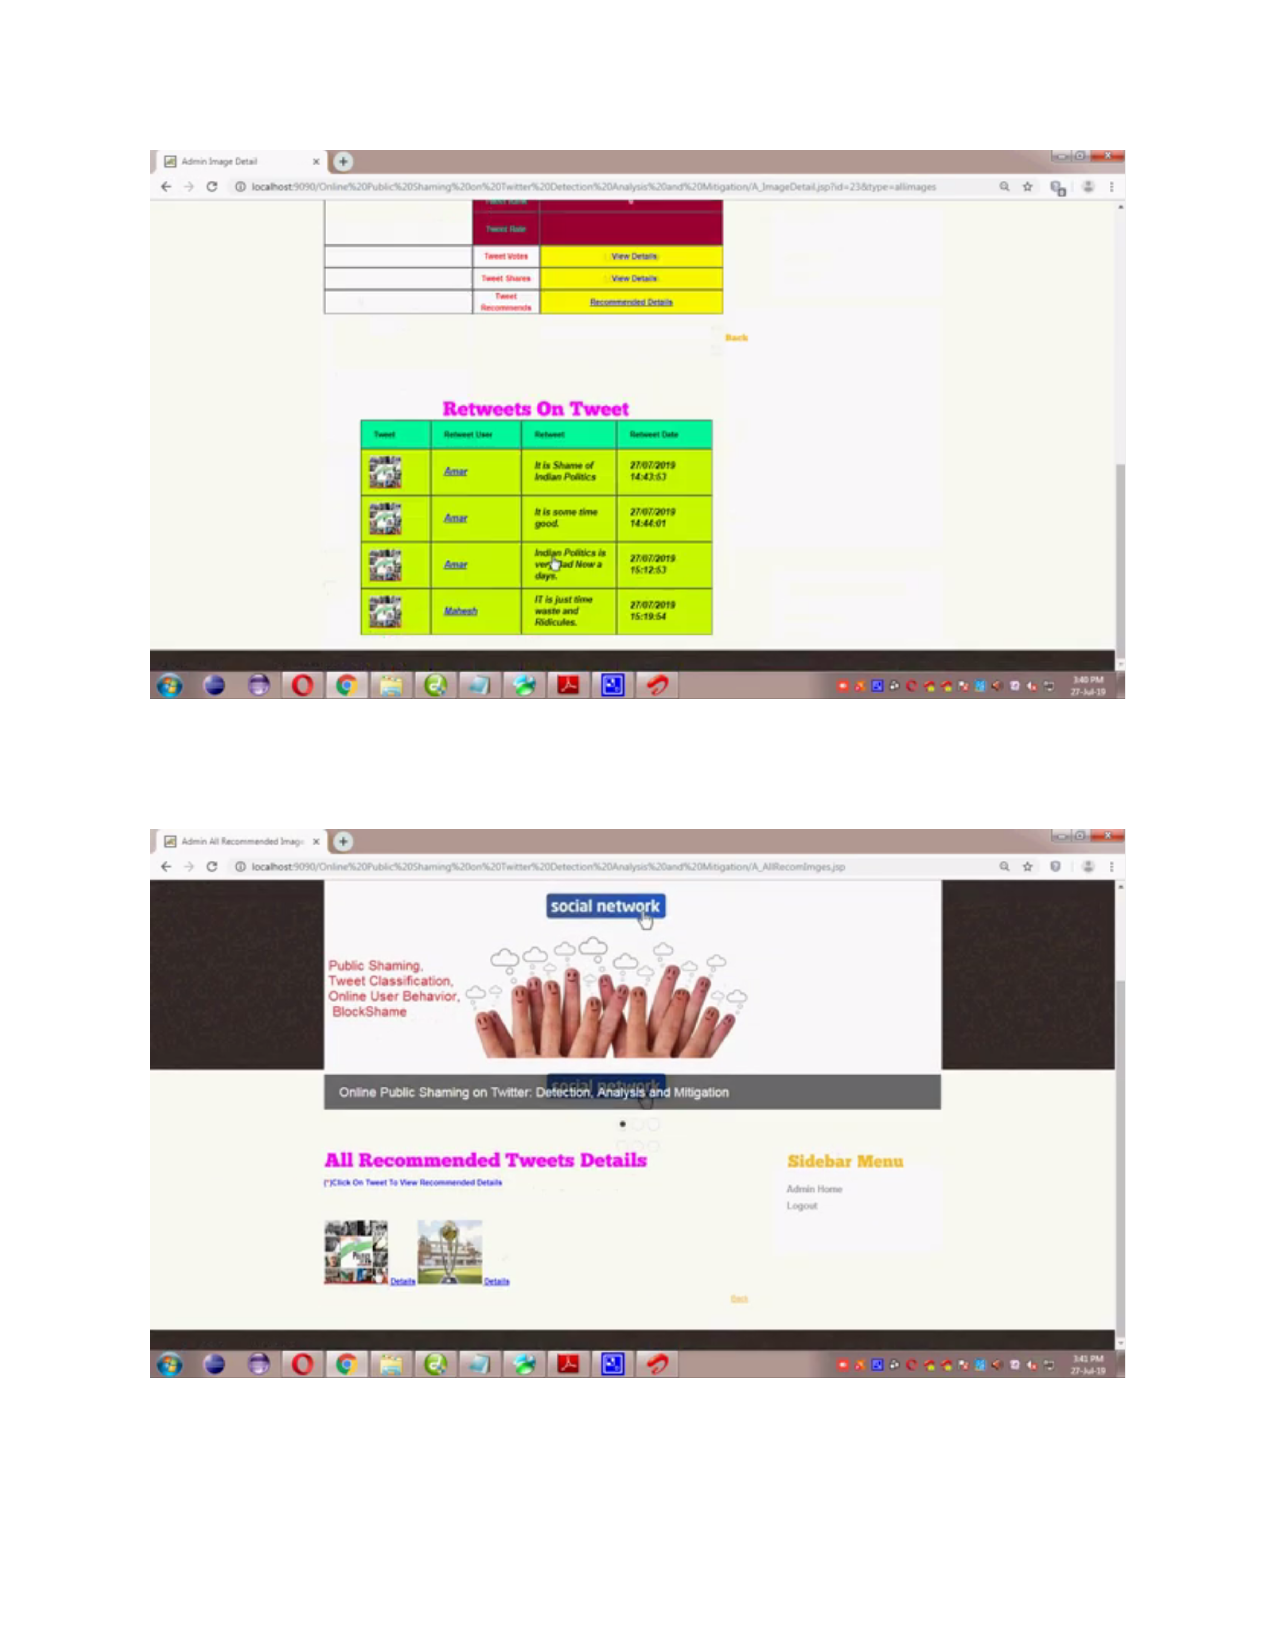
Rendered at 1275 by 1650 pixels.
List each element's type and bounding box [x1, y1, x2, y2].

picture [150, 829, 1125, 1378]
picture [150, 150, 1125, 699]
